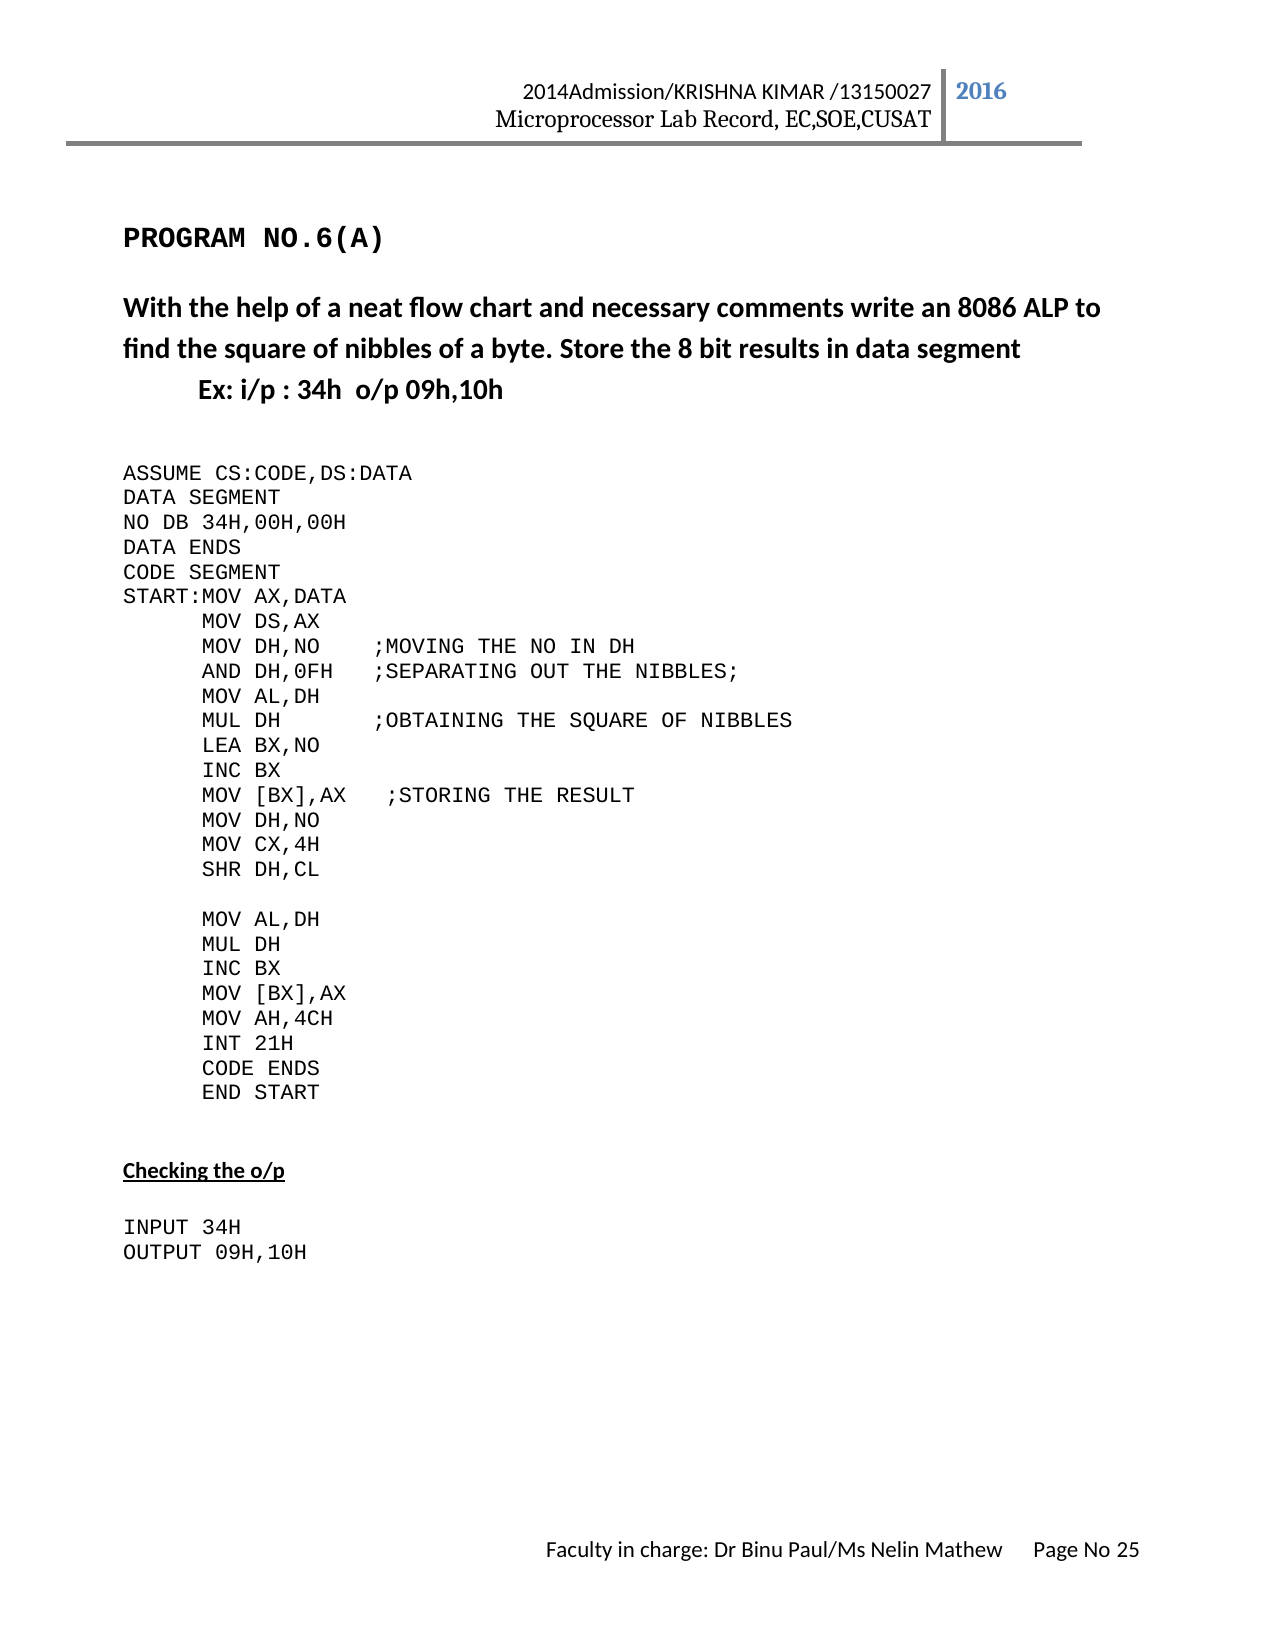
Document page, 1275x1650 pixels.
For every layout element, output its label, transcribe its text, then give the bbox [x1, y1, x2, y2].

list Ex: i/p : 34h o/p 09h,10h [198, 371, 1139, 407]
text DATA ENDS [123, 536, 1139, 561]
text MOV AH,4CH [123, 1007, 1139, 1032]
text MOV AL,DH [123, 908, 1139, 933]
text MOV AL,DH [123, 685, 1139, 710]
text PROGRAM NO.6(A) [123, 223, 1139, 256]
text MUL DH [123, 933, 1139, 958]
text MOV DH,NO ;MOVING THE NO IN DH [123, 635, 1139, 660]
text MOV DS,AX [123, 611, 1139, 635]
text MOV [BX],AX [123, 982, 1139, 1007]
text AND DH,0FH ;SEPARATING OUT THE NIBBLES; [123, 660, 1139, 685]
text NO DB 34H,00H,00H [123, 511, 1139, 536]
text SHR DH,CL [123, 858, 1139, 883]
text MUL DH ;OBTAINING THE SQUARE OF NIBBLES [123, 710, 1139, 734]
text INC BX [123, 759, 1139, 784]
text MOV [BX],AX ;STORING THE RESULT [123, 784, 1139, 809]
text INC BX [123, 958, 1139, 982]
text END START [123, 1082, 1139, 1106]
text DATA SEGMENT [123, 487, 1139, 511]
text INPUT 34H [123, 1216, 1139, 1241]
text INT 21H [123, 1032, 1139, 1057]
text With the help of a neat flow chart and necessary comments write an 8086 ALP to find the square of nibbles of a byte. Store the 8 bit results in data segment [123, 289, 1139, 366]
text OUTPUT 09H,10H [123, 1241, 1139, 1266]
text LEA BX,NO [123, 734, 1139, 759]
text CODE ENDS [123, 1057, 1139, 1082]
text ASSUME CS:CODE,DS:DATA [123, 462, 1139, 487]
text Checking the o/p [123, 1156, 1139, 1184]
text START:MOV AX,DATA [123, 586, 1139, 611]
text MOV DH,NO [123, 809, 1139, 834]
text CODE SEGMENT [123, 561, 1139, 586]
text MOV CX,4H [123, 834, 1139, 858]
